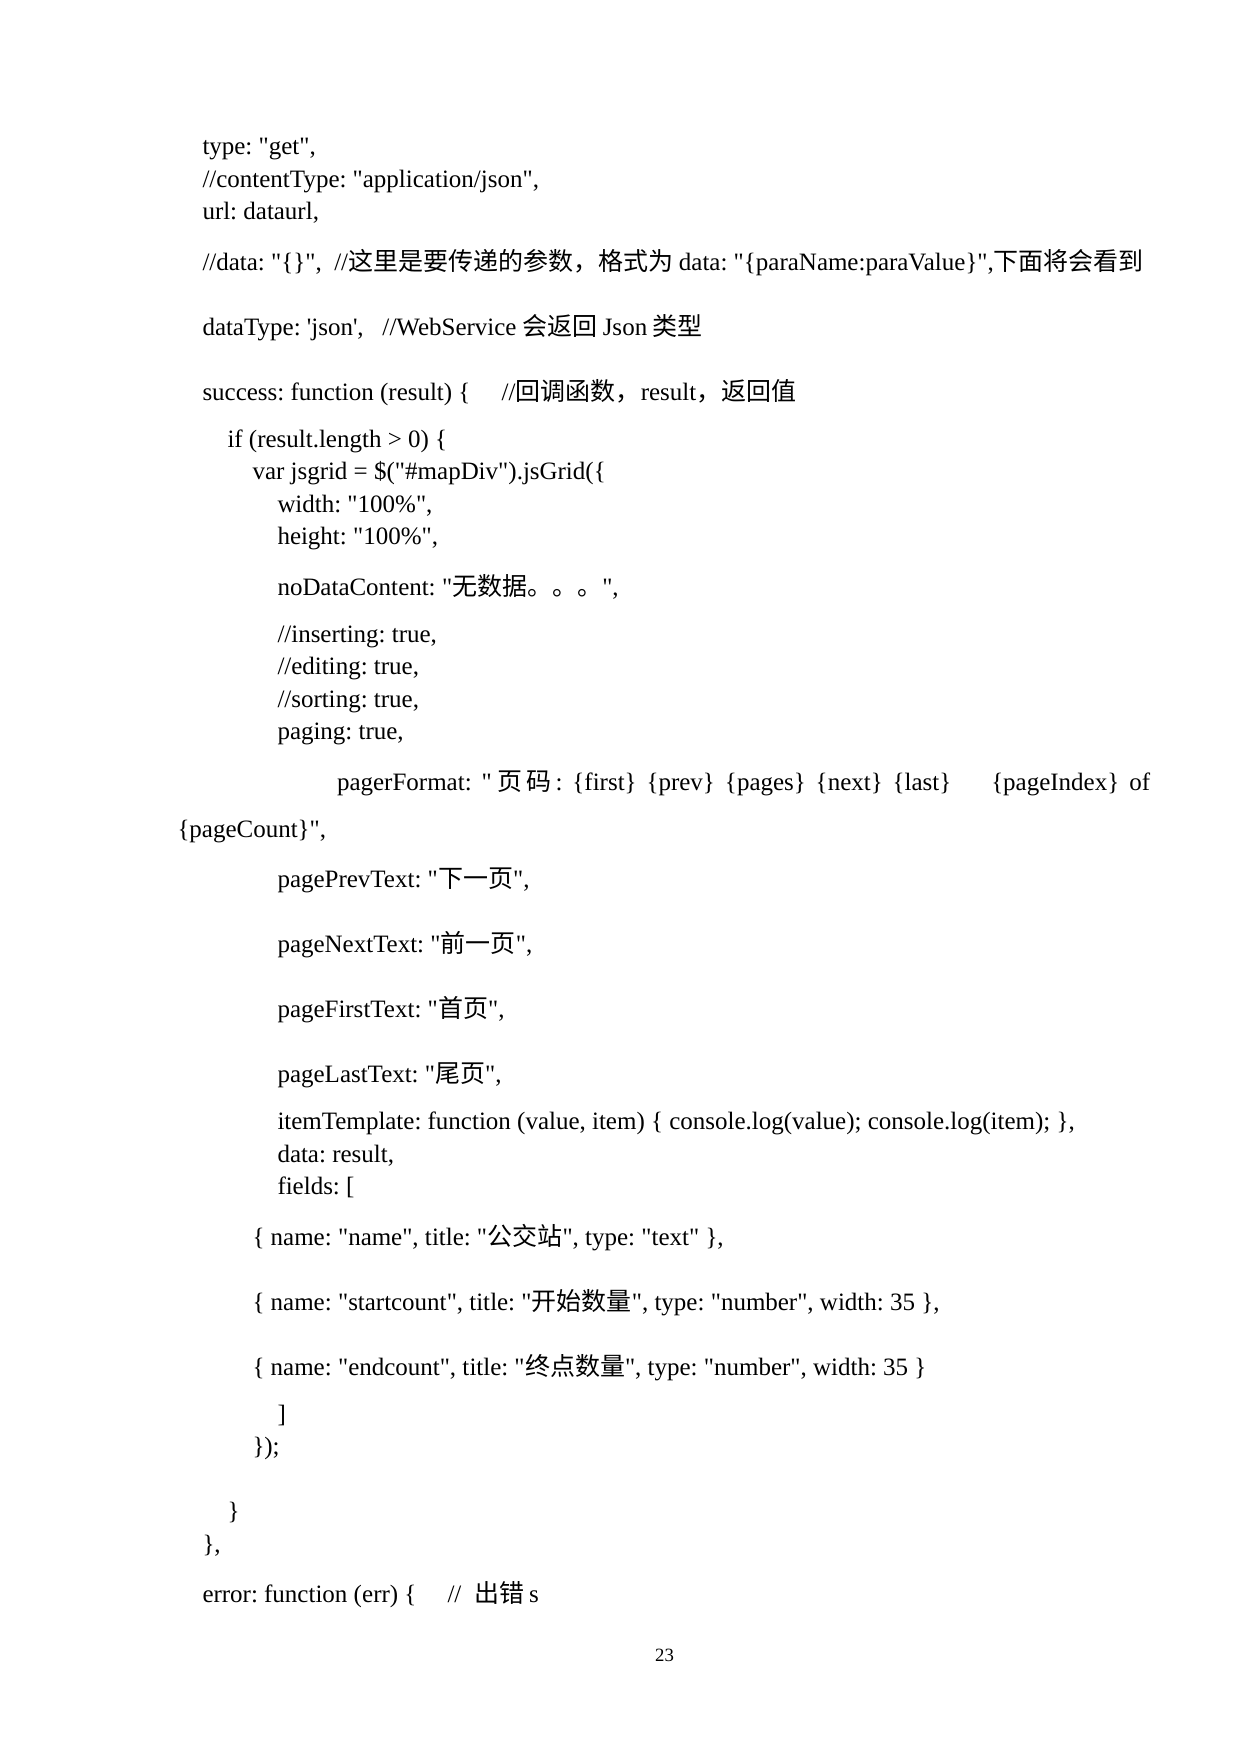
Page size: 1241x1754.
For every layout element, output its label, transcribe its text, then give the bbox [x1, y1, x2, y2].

text if (result.length > 0) { [177, 422, 1152, 454]
text pagerFormat: "页码: {first} {prev} {pages} {next} {last} {pageIndex} of {pageCount}", [177, 747, 1152, 844]
text type: "get", [177, 129, 1152, 162]
text //sorting: true, [177, 682, 1152, 714]
text url: dataurl, [177, 194, 1152, 227]
text paging: true, [177, 714, 1152, 747]
text height: "100%", [177, 519, 1152, 552]
text success: function (result) { //回调函数，result，返回值 [177, 357, 1152, 422]
text noDataContent: "无数据。。。", [177, 552, 1152, 617]
text itemTemplate: function (value, item) { console.log(value); console.log(item); }, [177, 1104, 1152, 1137]
text dataType: 'json', //WebService 会返回Json类型 [177, 292, 1152, 357]
text error: function (err) { // 出错s [177, 1559, 1152, 1624]
text //contentType: "application/json", [177, 162, 1152, 194]
text { name: "name", title: "公交站", type: "text" }, [177, 1202, 1152, 1267]
text pagePrevText: "下一页", [177, 844, 1152, 909]
text var jsgrid = $("#mapDiv").jsGrid({ [177, 454, 1152, 487]
text pageNextText: "前一页", [177, 909, 1152, 974]
text { name: "startcount", title: "开始数量", type: "number", width: 35 }, [177, 1267, 1152, 1332]
text { name: "endcount", title: "终点数量", type: "number", width: 35 } [177, 1332, 1152, 1397]
text width: "100%", [177, 487, 1152, 519]
text //inserting: true, [177, 617, 1152, 649]
text fields: [ [177, 1169, 1152, 1202]
text data: result, [177, 1137, 1152, 1169]
text //data: "{}", //这里是要传递的参数，格式为 data: "{paraName:paraValue}",下面将会看到 [177, 227, 1152, 292]
text }, [177, 1527, 1152, 1559]
text ] [177, 1397, 1152, 1429]
text } [177, 1494, 1152, 1527]
text pageFirstText: "首页", [177, 974, 1152, 1039]
text pageLastText: "尾页", [177, 1039, 1152, 1104]
text //editing: true, [177, 649, 1152, 682]
text }); [177, 1429, 1152, 1462]
